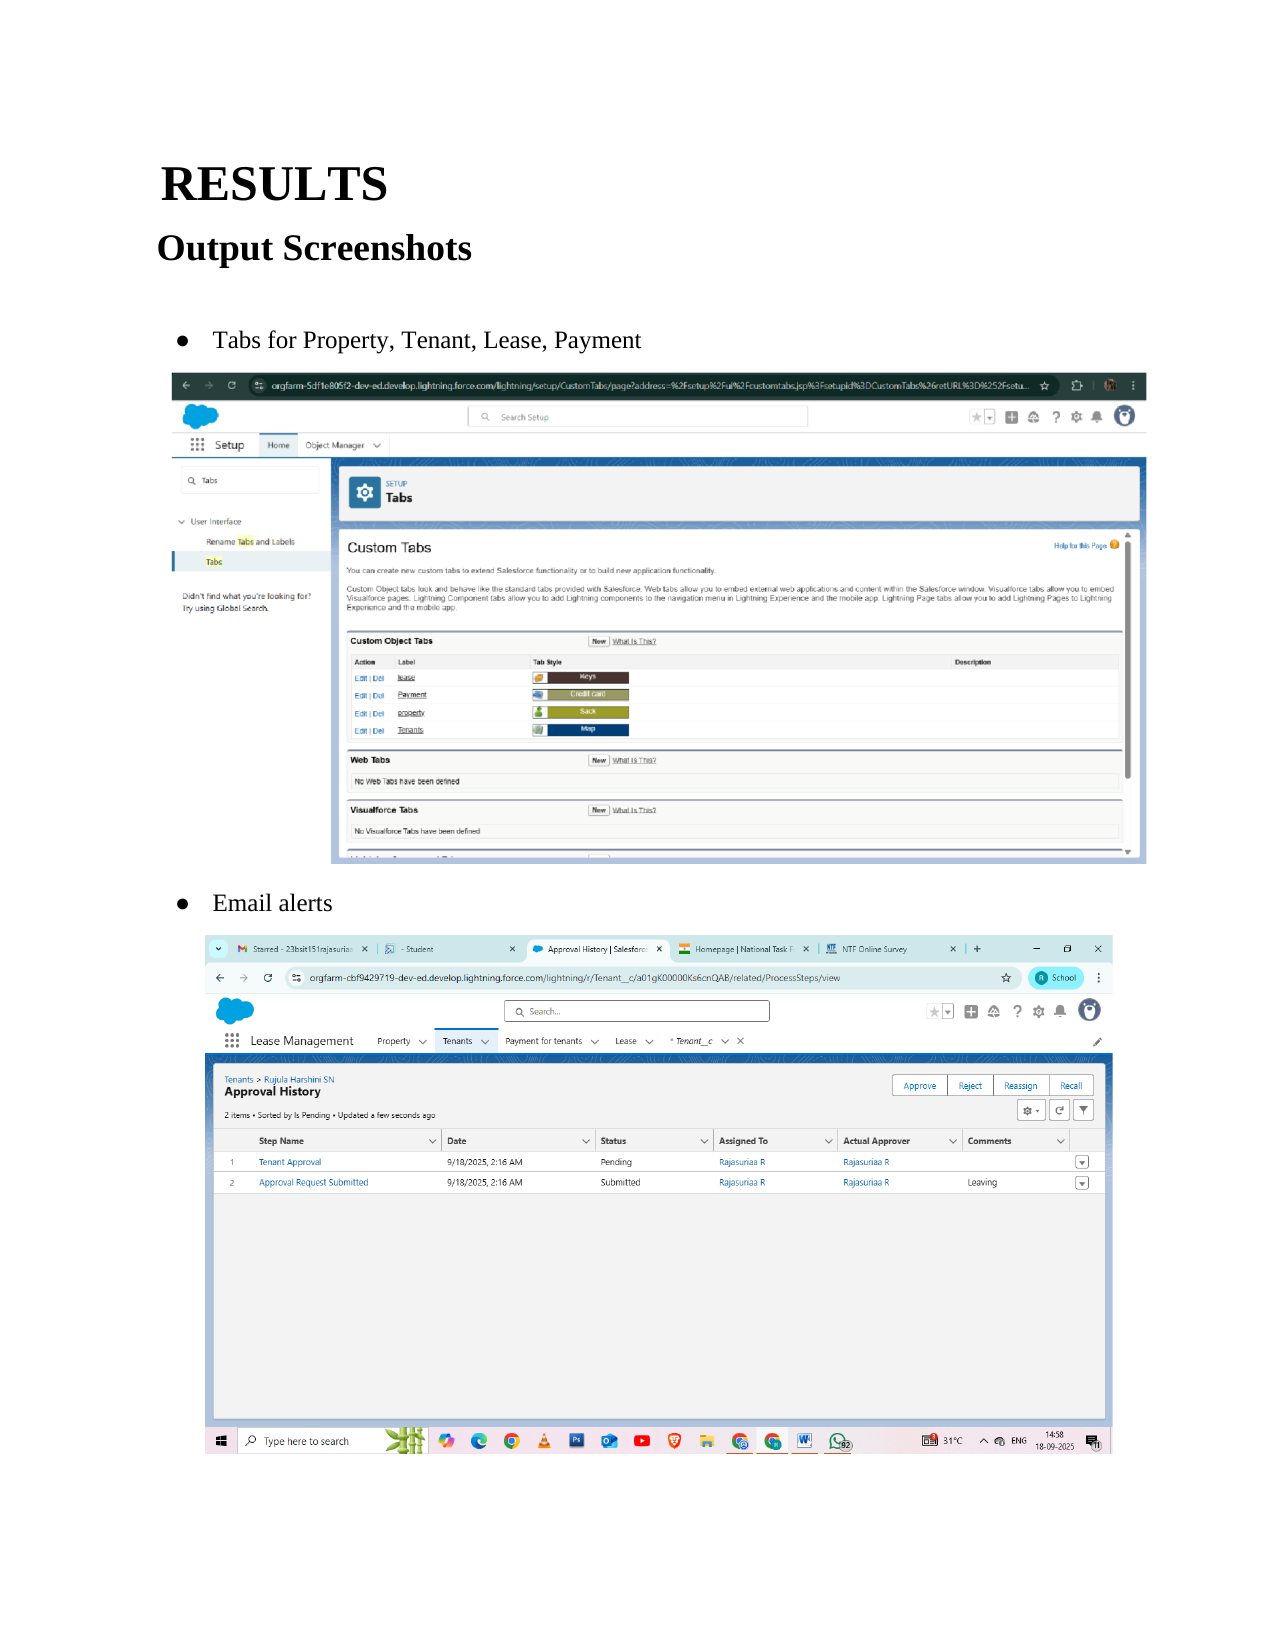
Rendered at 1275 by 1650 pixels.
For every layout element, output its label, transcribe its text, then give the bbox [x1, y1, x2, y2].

list Email alerts [175, 888, 1189, 917]
list Tabs for Property, Tenant, Lease, Payment [175, 325, 1189, 354]
subtitle RESULTS [148, 153, 1189, 211]
picture [171, 372, 1147, 864]
picture [205, 935, 1113, 1454]
subtitle Output Screenshots [147, 226, 1189, 269]
